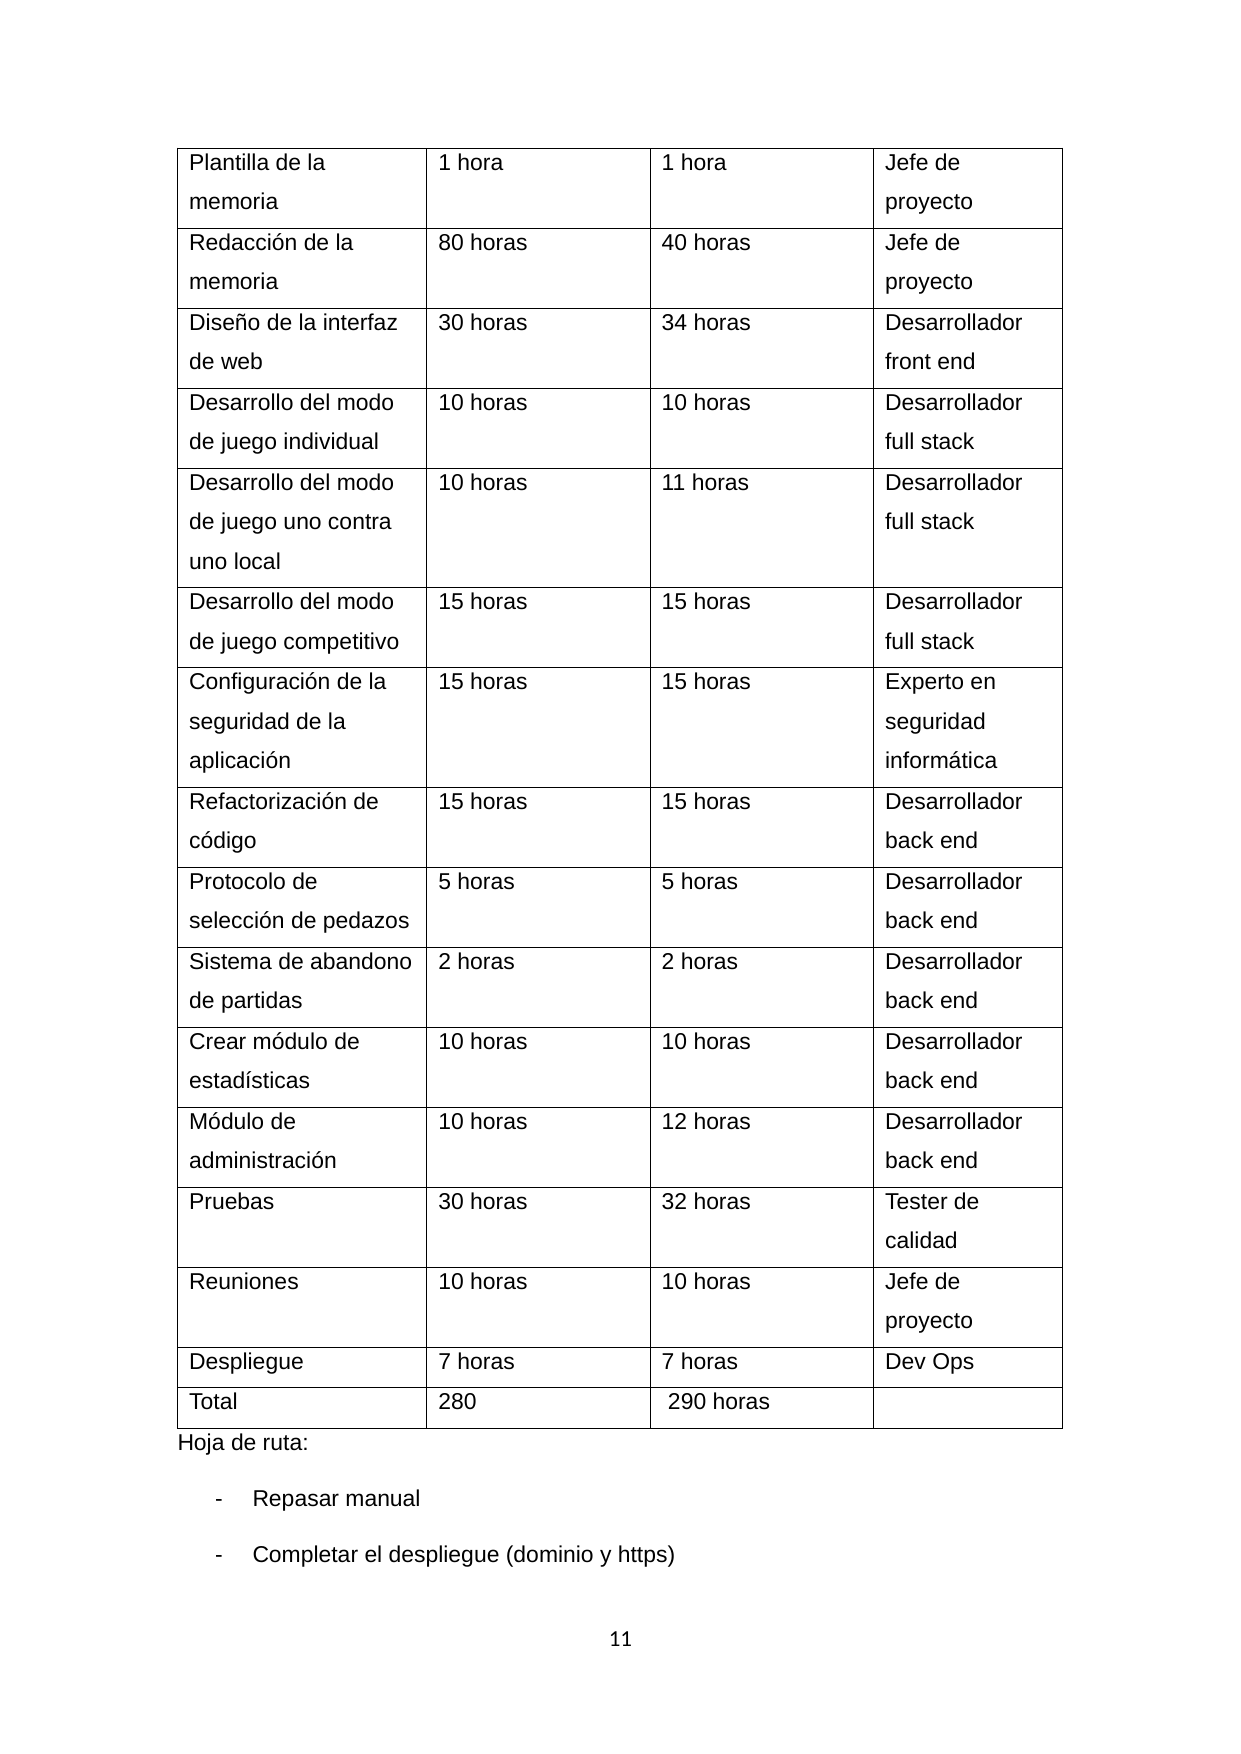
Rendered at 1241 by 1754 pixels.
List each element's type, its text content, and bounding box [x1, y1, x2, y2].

table_cell 15 horas [427, 588, 650, 667]
table_cell Pruebas [178, 1188, 426, 1267]
table_cell Protocolo de selección de pedazos [178, 868, 426, 947]
table_cell Desarrollador back end [874, 868, 1062, 947]
table_cell Desarrollo del modo de juego uno contra uno local [178, 469, 426, 587]
table_cell 5 horas [427, 868, 650, 947]
table_cell Reuniones [178, 1268, 426, 1347]
table_cell 34 horas [651, 309, 873, 388]
table_cell Configuración de la seguridad de la aplicación [178, 668, 426, 787]
table_cell Diseño de la interfaz de web [178, 309, 426, 388]
table_cell Módulo de administración [178, 1108, 426, 1187]
table_cell 15 horas [427, 668, 650, 787]
table_cell Tester de calidad [874, 1188, 1062, 1267]
table_cell Despliegue [178, 1348, 426, 1387]
list Completar el despliegue (dominio y https) [215, 1541, 1063, 1567]
table_cell 1 hora [651, 149, 873, 228]
table_cell Desarrollo del modo de juego individual [178, 389, 426, 468]
table_cell Refactorización de código [178, 788, 426, 867]
table_cell 30 horas [427, 1188, 650, 1267]
table_cell 2 horas [427, 948, 650, 1027]
table_cell Desarrollador back end [874, 1028, 1062, 1107]
table_cell Desarrollador full stack [874, 389, 1062, 468]
table_cell 280 [427, 1388, 650, 1428]
table_cell Experto en seguridad informática [874, 668, 1062, 787]
table_cell 10 horas [427, 1108, 650, 1187]
table_cell 40 horas [651, 229, 873, 308]
table_cell [874, 1388, 1062, 1428]
table_cell 7 horas [651, 1348, 873, 1387]
table_cell 10 horas [427, 1028, 650, 1107]
table_cell 15 horas [427, 788, 650, 867]
list Repasar manual [215, 1485, 1063, 1511]
table_cell 7 horas [427, 1348, 650, 1387]
table_cell Dev Ops [874, 1348, 1062, 1387]
text Hoja de ruta: [177, 1429, 1063, 1455]
table_cell 11 horas [651, 469, 873, 587]
table_cell Total [178, 1388, 426, 1428]
table_cell 12 horas [651, 1108, 873, 1187]
table_cell 10 horas [651, 1268, 873, 1347]
table_cell 5 horas [651, 868, 873, 947]
table_cell Crear módulo de estadísticas [178, 1028, 426, 1107]
table_cell Jefe de proyecto [874, 229, 1062, 308]
table_cell 80 horas [427, 229, 650, 308]
table_cell 10 horas [427, 469, 650, 587]
table_cell 290 horas [651, 1388, 873, 1428]
table_cell Desarrollador front end [874, 309, 1062, 388]
table_cell Desarrollador full stack [874, 469, 1062, 587]
table_cell Plantilla de la memoria [178, 149, 426, 228]
table_cell Desarrollador back end [874, 1108, 1062, 1187]
table_cell 10 horas [427, 389, 650, 468]
table_cell 10 horas [651, 389, 873, 468]
table_cell Desarrollador full stack [874, 588, 1062, 667]
table_cell Redacción de la memoria [178, 229, 426, 308]
table_cell Jefe de proyecto [874, 149, 1062, 228]
table_cell 15 horas [651, 668, 873, 787]
table_cell Desarrollador back end [874, 948, 1062, 1027]
table_cell 1 hora [427, 149, 650, 228]
table_cell Desarrollo del modo de juego competitivo [178, 588, 426, 667]
table_cell 30 horas [427, 309, 650, 388]
table_cell Desarrollador back end [874, 788, 1062, 867]
table_cell Jefe de proyecto [874, 1268, 1062, 1347]
table_cell 32 horas [651, 1188, 873, 1267]
table_cell 10 horas [651, 1028, 873, 1107]
table_cell 2 horas [651, 948, 873, 1027]
table_cell 15 horas [651, 788, 873, 867]
table_cell Sistema de abandono de partidas [178, 948, 426, 1027]
table_cell 15 horas [651, 588, 873, 667]
table_cell 10 horas [427, 1268, 650, 1347]
